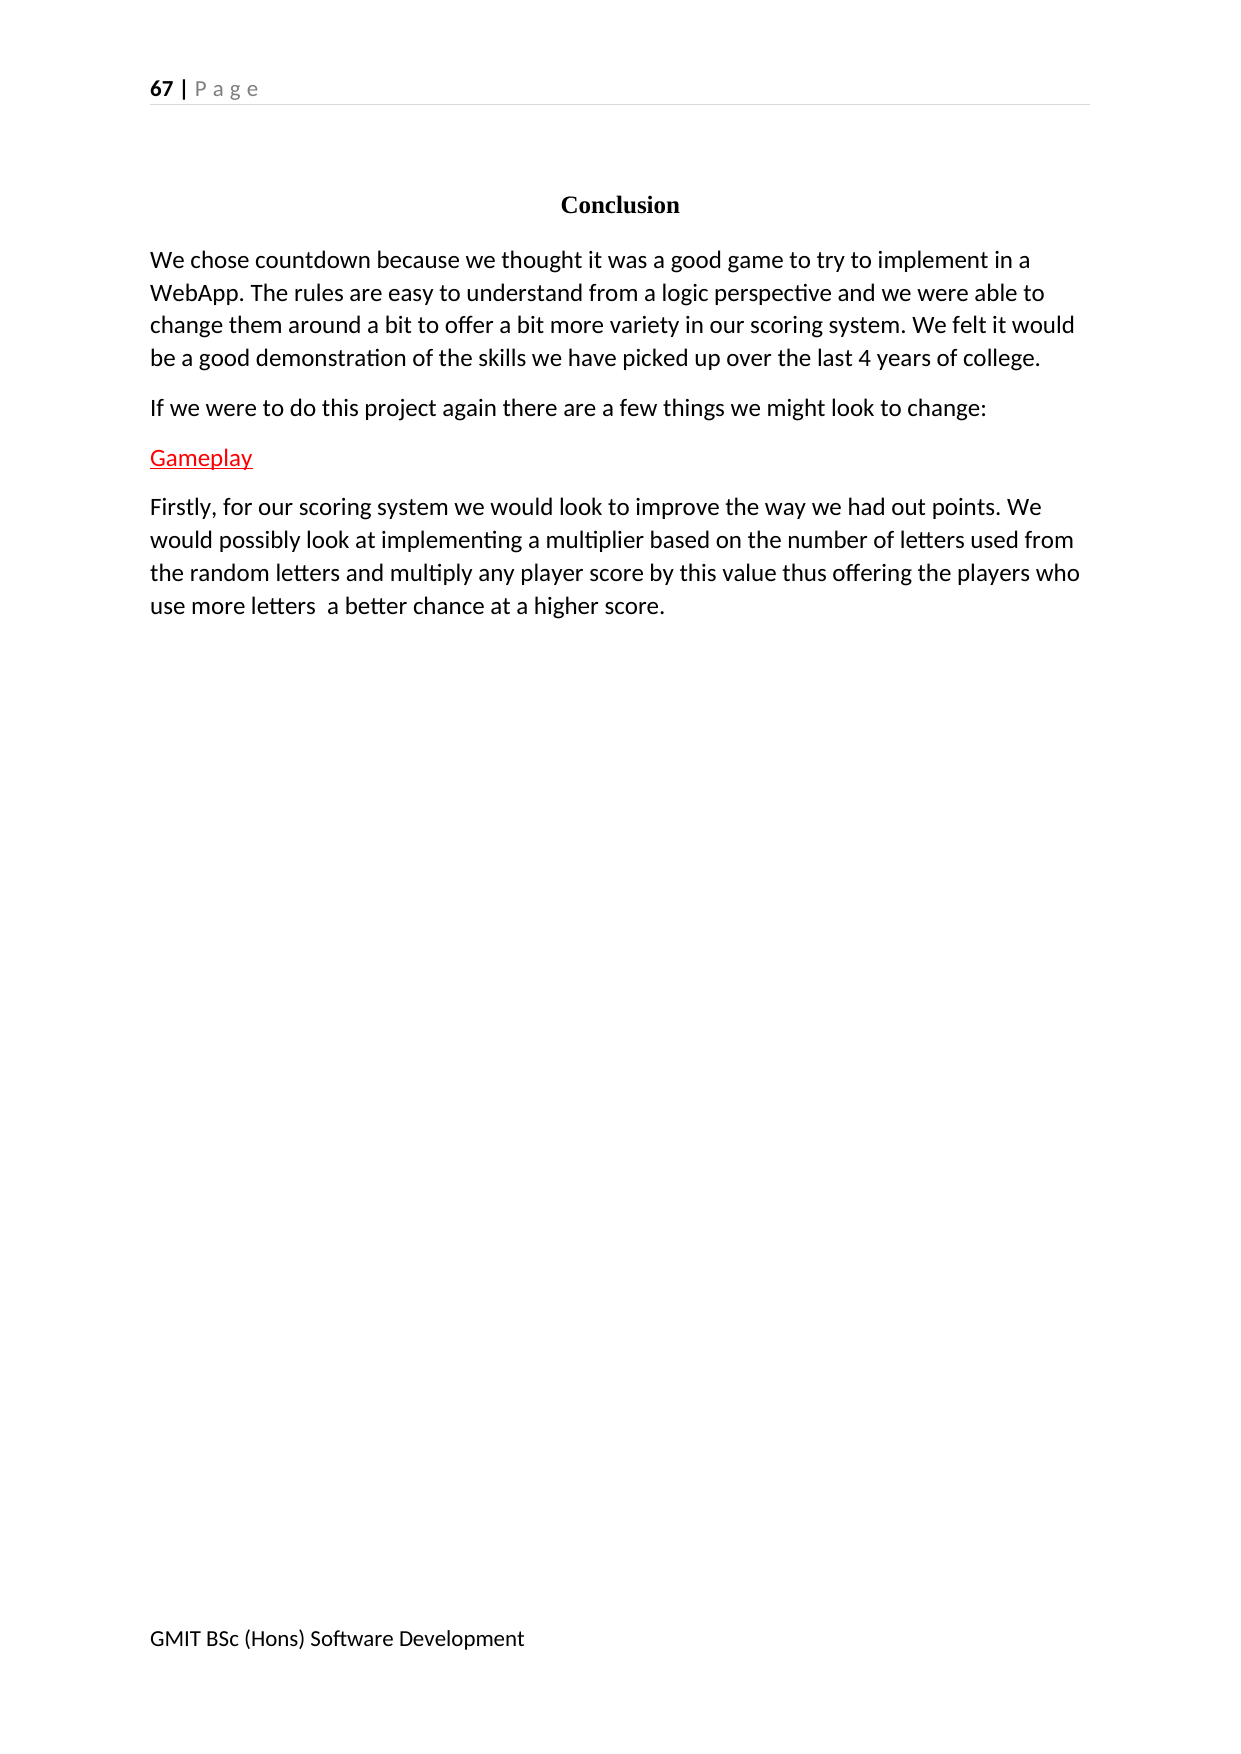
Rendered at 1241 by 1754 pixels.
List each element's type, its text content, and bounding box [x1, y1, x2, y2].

subtitle Conclusion [150, 187, 1090, 219]
text We chose countdown because we thought it was a good game to try to implement in a WebApp. The rules are easy to understand from a logic perspective and we were able to change them around a bit to offer a bit more variety in our scoring system. We felt it would be a good demonstration of the skills we have picked up over the last 4 years of college. [150, 244, 1090, 373]
text Gameplay [150, 442, 1090, 472]
text If we were to do this project again there are a few things we might look to change: [150, 392, 1090, 423]
text Firstly, for our scoring system we would look to improve the way we had out points. We would possibly look at implementing a multiplier based on the number of letters used from the random letters and multiply any player score by this value thus offering the players who use more letters a better chance at a higher score. [150, 491, 1090, 621]
